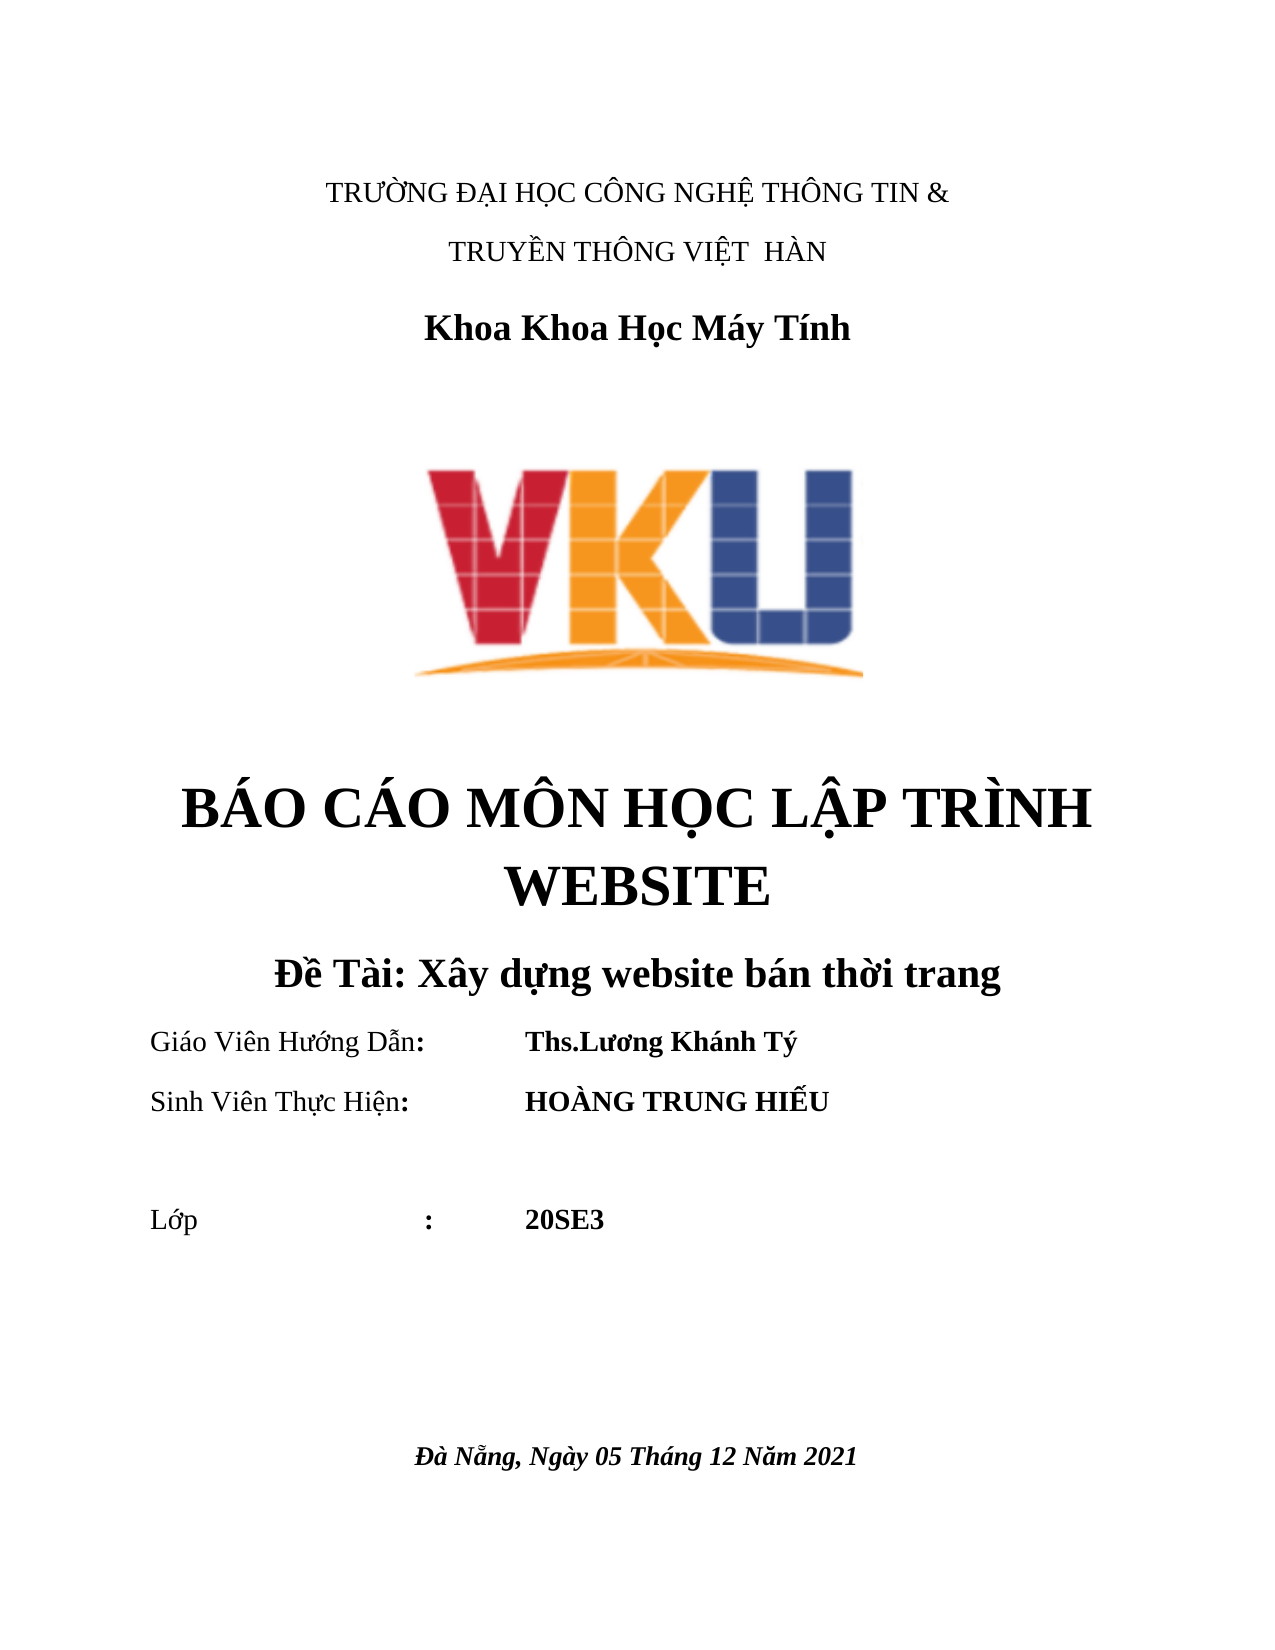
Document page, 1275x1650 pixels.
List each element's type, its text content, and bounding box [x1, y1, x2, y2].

text Sinh Viên Thực Hiện: HOÀNG TRUNG HIẾU [150, 1084, 1125, 1117]
text Đề Tài: Xây dựng website bán thời trang [150, 948, 1125, 996]
text Lớp : 20SE3 [150, 1202, 1125, 1236]
text BÁO CÁO MÔN HỌC LẬP TRÌNH WEBSITE [150, 773, 1125, 917]
text Giáo Viên Hướng Dẫn: Ths.Lương Khánh Tý [150, 1024, 1125, 1058]
text TRƯỜNG ĐẠI HỌC CÔNG NGHỆ THÔNG TIN & [150, 175, 1125, 208]
text Đà Nẵng, Ngày 05 Tháng 12 Năm 2021 [150, 1440, 1125, 1471]
picture [411, 456, 864, 684]
text Khoa Khoa Học Máy Tính [150, 306, 1125, 349]
text TRUYỀN THÔNG VIỆT HÀN [150, 234, 1125, 268]
